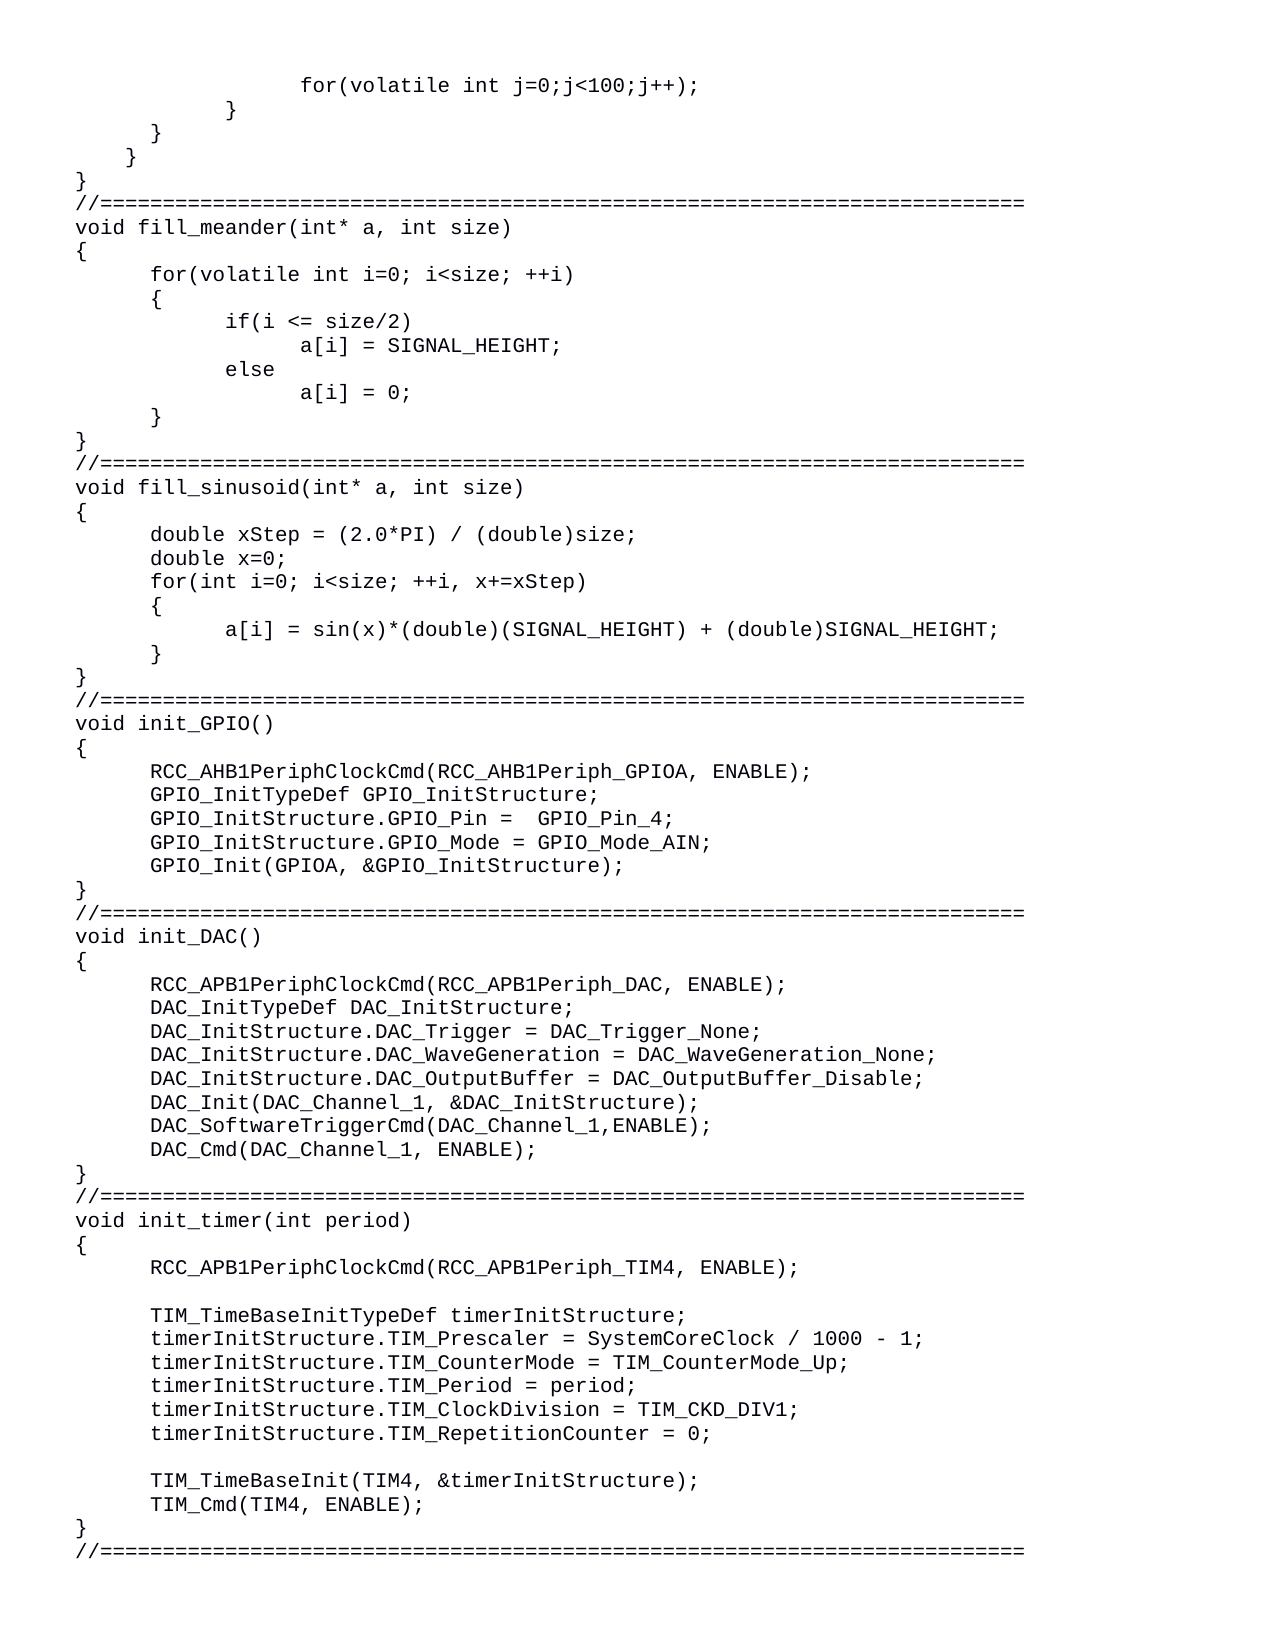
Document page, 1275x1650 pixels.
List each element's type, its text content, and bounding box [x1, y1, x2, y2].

text void fill_sinusoid(int* a, int size) [75, 477, 1200, 501]
text } [75, 146, 1200, 169]
text } [75, 430, 1200, 453]
text DAC_Cmd(DAC_Channel_1, ENABLE); [75, 1139, 1200, 1163]
text a[i] = 0; [75, 382, 1200, 406]
text { [75, 737, 1200, 761]
text } [75, 1163, 1200, 1186]
text //========================================================================== [75, 193, 1200, 217]
text for(volatile int j=0;j<100;j++); [75, 75, 1200, 99]
text { [75, 595, 1200, 619]
text void fill_meander(int* a, int size) [75, 217, 1200, 241]
text timerInitStructure.TIM_ClockDivision = TIM_CKD_DIV1; [75, 1399, 1200, 1423]
text void init_GPIO() [75, 713, 1200, 737]
text //========================================================================== [75, 1541, 1200, 1565]
text } [75, 122, 1200, 146]
text } [75, 169, 1200, 193]
text GPIO_Init(GPIOA, &GPIO_InitStructure); [75, 855, 1200, 879]
text timerInitStructure.TIM_Period = period; [75, 1376, 1200, 1399]
text TIM_TimeBaseInitTypeDef timerInitStructure; [75, 1304, 1200, 1328]
text //========================================================================== [75, 690, 1200, 713]
text double xStep = (2.0*PI) / (double)size; [75, 524, 1200, 548]
text //========================================================================== [75, 1186, 1200, 1210]
text } [75, 99, 1200, 122]
text RCC_APB1PeriphClockCmd(RCC_APB1Periph_TIM4, ENABLE); [75, 1257, 1200, 1281]
text { [75, 241, 1200, 264]
text else [75, 359, 1200, 382]
text for(volatile int i=0; i<size; ++i) [75, 264, 1200, 288]
text TIM_TimeBaseInit(TIM4, &timerInitStructure); [75, 1470, 1200, 1494]
text { [75, 288, 1200, 311]
text a[i] = SIGNAL_HEIGHT; [75, 335, 1200, 359]
text GPIO_InitStructure.GPIO_Pin = GPIO_Pin_4; [75, 808, 1200, 832]
text for(int i=0; i<size; ++i, x+=xStep) [75, 572, 1200, 595]
text DAC_InitStructure.DAC_Trigger = DAC_Trigger_None; [75, 1021, 1200, 1044]
text void init_timer(int period) [75, 1210, 1200, 1234]
text timerInitStructure.TIM_RepetitionCounter = 0; [75, 1423, 1200, 1446]
text timerInitStructure.TIM_CounterMode = TIM_CounterMode_Up; [75, 1352, 1200, 1376]
text DAC_InitStructure.DAC_WaveGeneration = DAC_WaveGeneration_None; [75, 1044, 1200, 1068]
text } [75, 642, 1200, 666]
text //========================================================================== [75, 903, 1200, 926]
text RCC_AHB1PeriphClockCmd(RCC_AHB1Periph_GPIOA, ENABLE); [75, 761, 1200, 784]
text GPIO_InitStructure.GPIO_Mode = GPIO_Mode_AIN; [75, 832, 1200, 855]
text double x=0; [75, 548, 1200, 572]
text DAC_InitTypeDef DAC_InitStructure; [75, 997, 1200, 1021]
text DAC_InitStructure.DAC_OutputBuffer = DAC_OutputBuffer_Disable; [75, 1068, 1200, 1092]
text TIM_Cmd(TIM4, ENABLE); [75, 1494, 1200, 1517]
text timerInitStructure.TIM_Prescaler = SystemCoreClock / 1000 - 1; [75, 1328, 1200, 1352]
text { [75, 1234, 1200, 1257]
text a[i] = sin(x)*(double)(SIGNAL_HEIGHT) + (double)SIGNAL_HEIGHT; [75, 619, 1200, 642]
text void init_DAC() [75, 926, 1200, 950]
text DAC_Init(DAC_Channel_1, &DAC_InitStructure); [75, 1092, 1200, 1115]
text } [75, 666, 1200, 690]
text { [75, 950, 1200, 973]
text } [75, 879, 1200, 903]
text { [75, 501, 1200, 524]
text } [75, 1517, 1200, 1541]
text DAC_SoftwareTriggerCmd(DAC_Channel_1,ENABLE); [75, 1115, 1200, 1139]
text RCC_APB1PeriphClockCmd(RCC_APB1Periph_DAC, ENABLE); [75, 973, 1200, 997]
text //========================================================================== [75, 453, 1200, 477]
text } [75, 406, 1200, 430]
text GPIO_InitTypeDef GPIO_InitStructure; [75, 784, 1200, 808]
text if(i <= size/2) [75, 311, 1200, 335]
